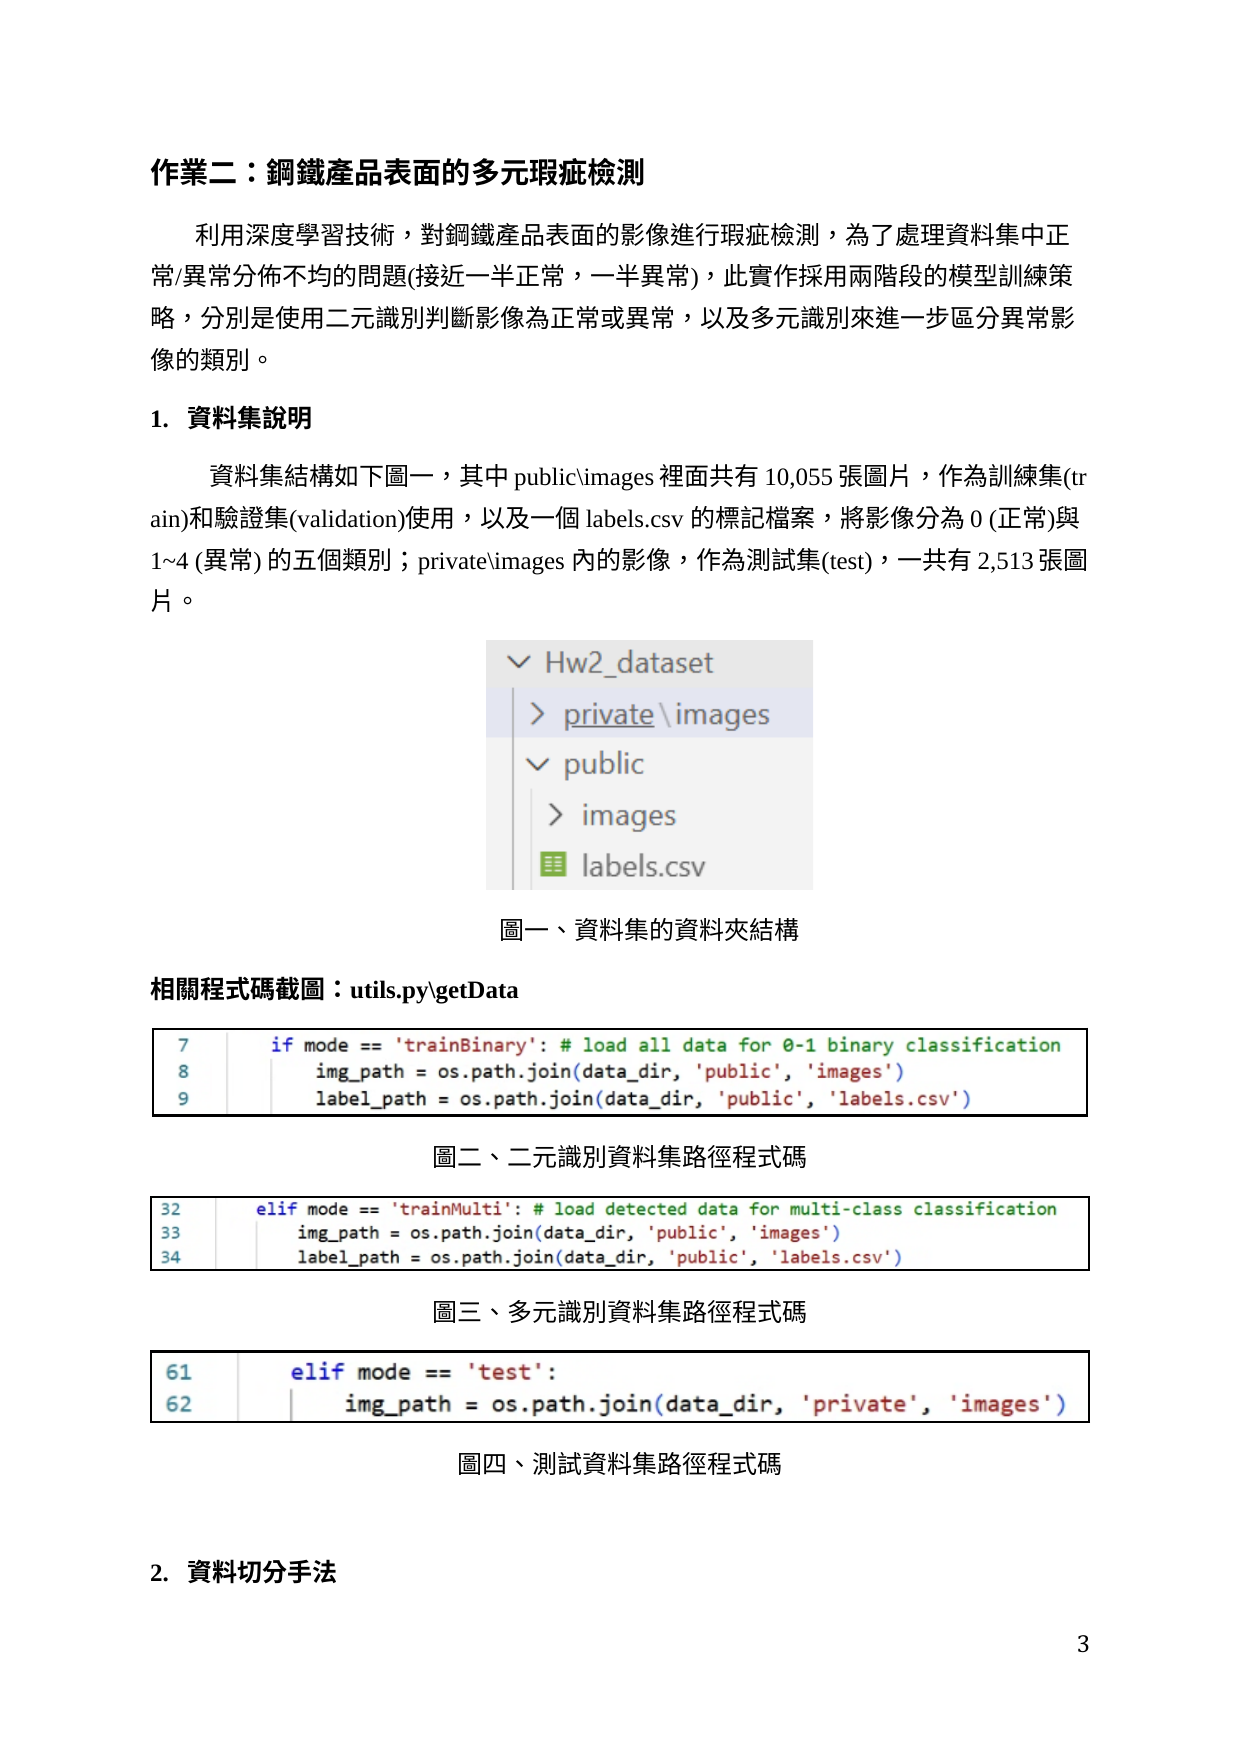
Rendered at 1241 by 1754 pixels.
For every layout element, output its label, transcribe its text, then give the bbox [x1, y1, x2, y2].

list 資料切分手法 [150, 1552, 1090, 1589]
text 作業二：鋼鐵產品表面的多元瑕疵檢測 [150, 150, 1090, 192]
picture [154, 1030, 1086, 1114]
picture [486, 640, 814, 890]
list 資料集說明 [150, 398, 1090, 435]
picture [152, 1353, 1088, 1421]
text 圖二、二元識別資料集路徑程式碼 [150, 1138, 1090, 1174]
text 圖一、資料集的資料夾結構 [150, 911, 1090, 947]
text 相關程式碼截圖：utils.py\getData [150, 969, 1090, 1005]
text 利用深度學習技術，對鋼鐵產品表面的影像進行瑕疵檢測，為了處理資料集中正常/異常分佈不均的問題(接近一半正常，一半異常)，此實作採用兩階段的模型訓練策略，分別是使用二元識別判斷影像為正常或異常，以及多元識別來進一步區分異常影像的類別。 [150, 215, 1090, 376]
text 圖四、測試資料集路徑程式碼 [150, 1444, 1090, 1481]
text 圖三、多元識別資料集路徑程式碼 [150, 1292, 1090, 1328]
text 資料集結構如下圖一，其中public\images裡面共有10,055張圖片，作為訓練集(train)和驗證集(validation)使用，以及一個labels.csv 的標記檔案，將影像分為0 (正常)與1~4 (異常) 的五個類別；private\images 內的影像，作為測試集(test)，一共有2,513張圖片。 [150, 457, 1090, 618]
picture [152, 1198, 1088, 1269]
